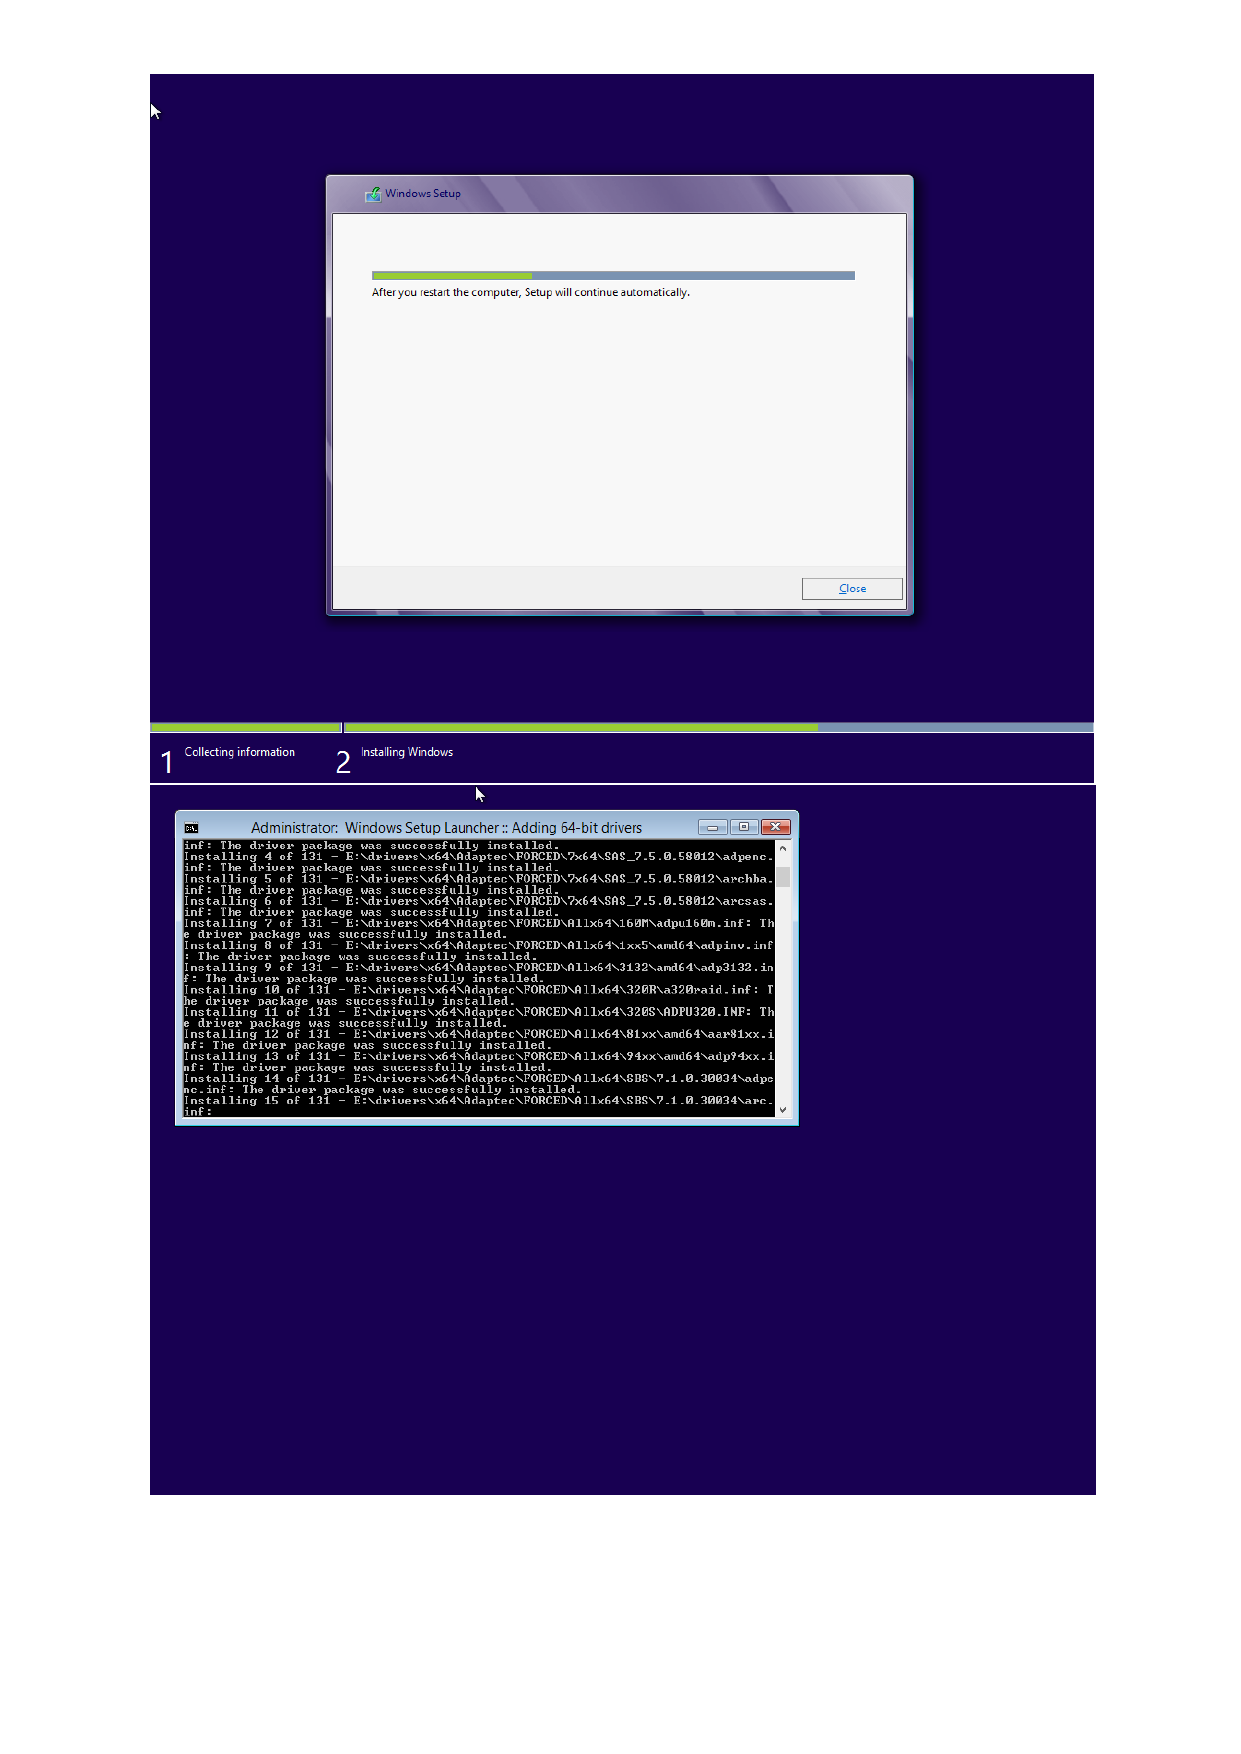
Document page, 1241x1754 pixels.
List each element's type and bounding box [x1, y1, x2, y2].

picture [150, 74, 1094, 783]
picture [150, 785, 1096, 1495]
